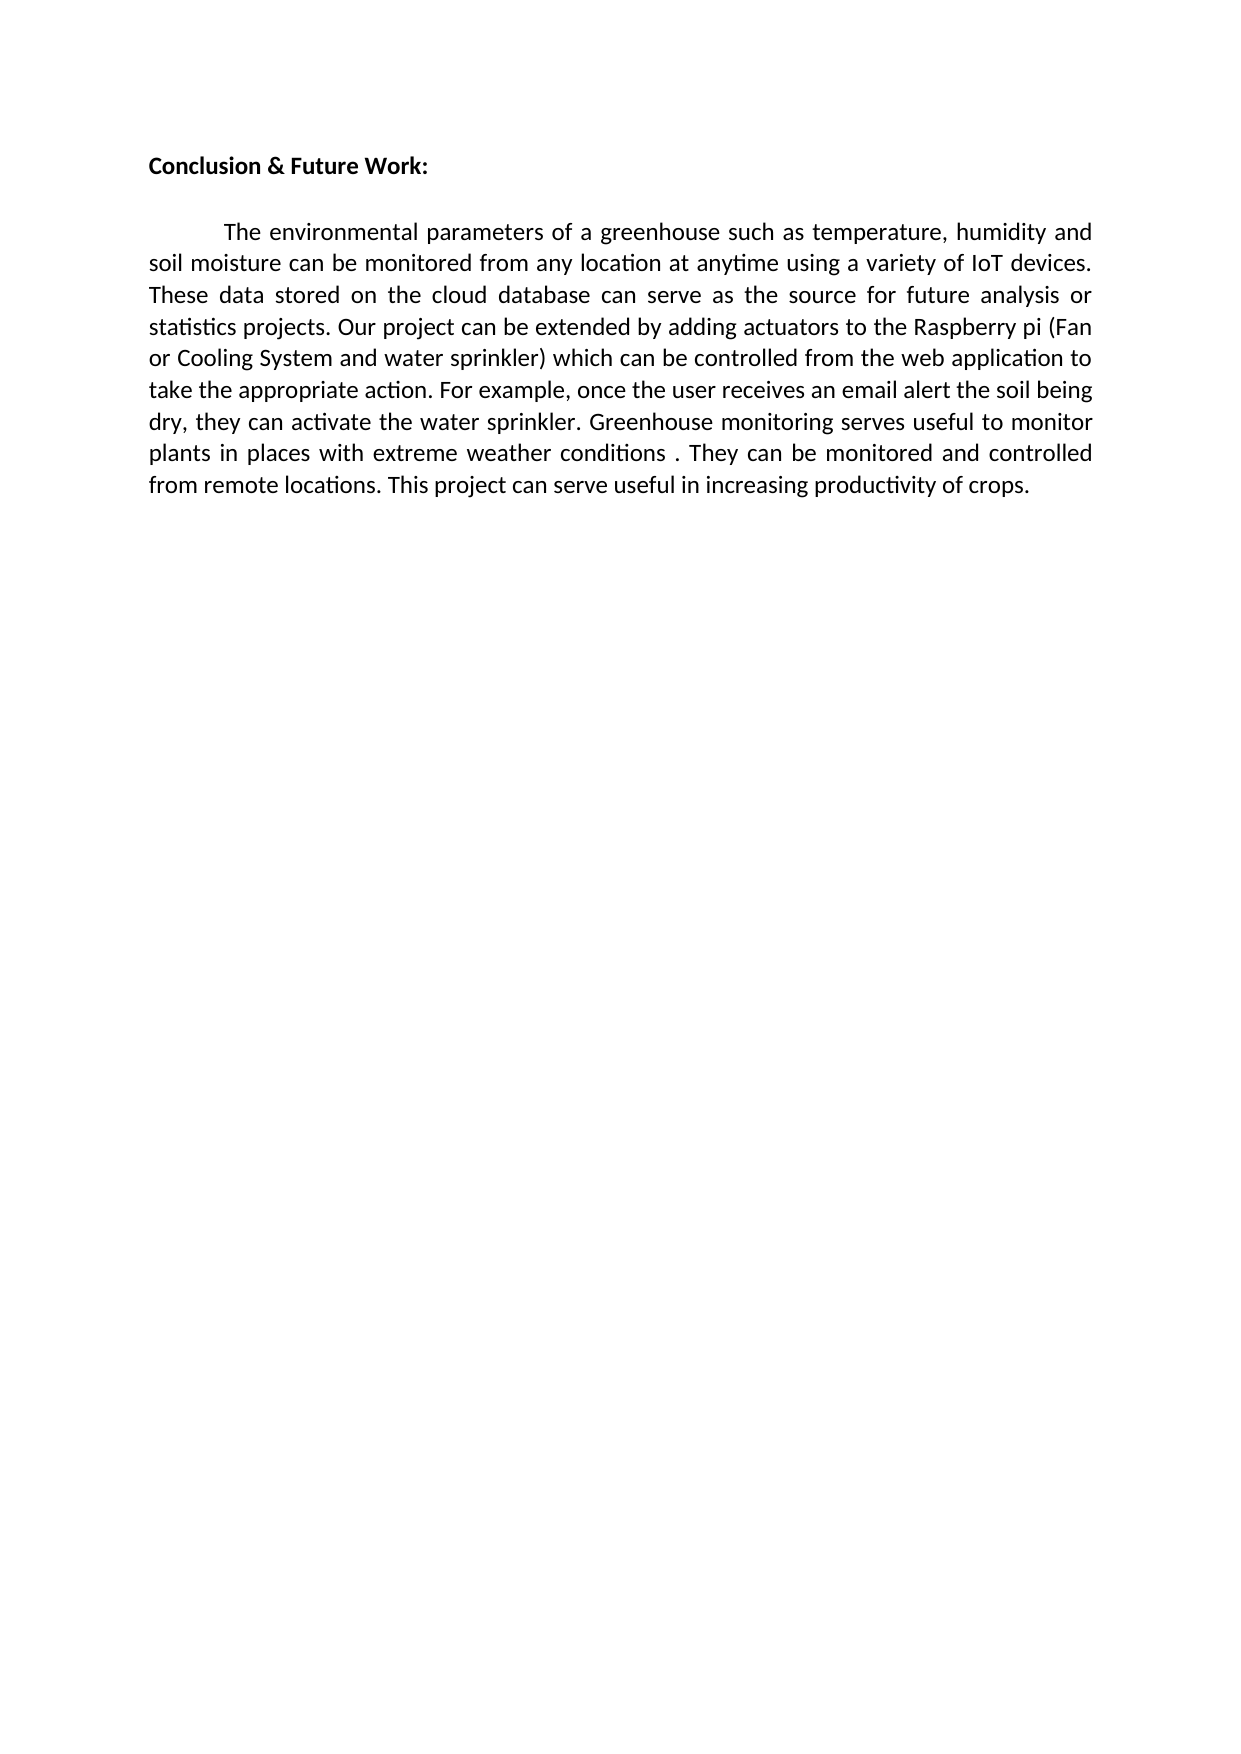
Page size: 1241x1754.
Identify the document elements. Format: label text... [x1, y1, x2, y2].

text The environmental parameters of a greenhouse such as temperature, humidity and soil moisture can be monitored from any location at anytime using a variety of IoT devices. These data stored on the cloud database can serve as the source for future analysis or statistics projects. Our project can be extended by adding actuators to the Raspberry pi (Fan or Cooling System and water sprinkler) which can be controlled from the web application to take the appropriate action. For example, once the user receives an email alert the soil being dry, they can activate the water sprinkler. Greenhouse monitoring serves useful to monitor plants in places with extreme weather conditions . They can be monitored and controlled from remote locations. This project can serve useful in increasing productivity of crops. [148, 216, 1094, 500]
text Conclusion & Future Work: [148, 150, 1096, 181]
